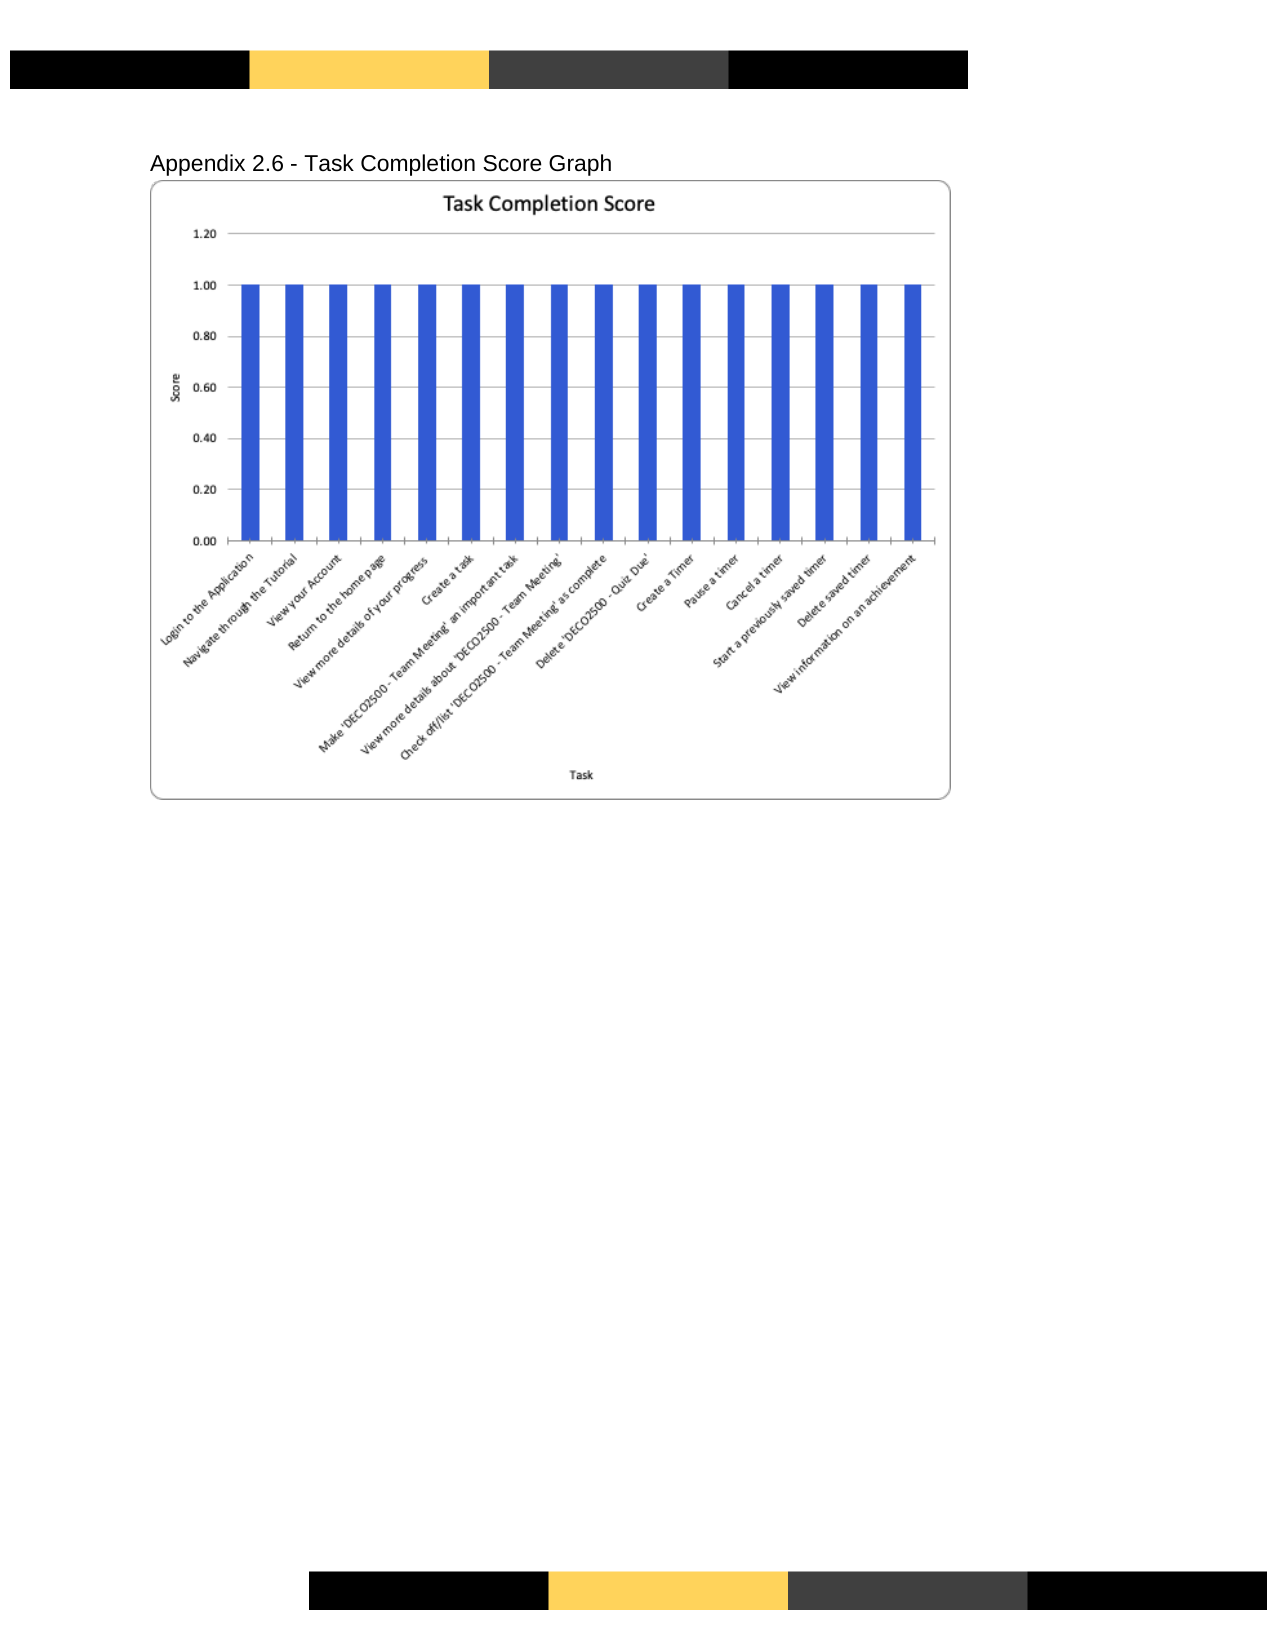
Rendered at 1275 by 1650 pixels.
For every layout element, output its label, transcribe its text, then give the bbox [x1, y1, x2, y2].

picture [150, 180, 951, 800]
picture [300, 1563, 1275, 1618]
text Appendix 2.6 - Task Completion Score Graph [150, 150, 1125, 176]
picture [0, 42, 976, 97]
